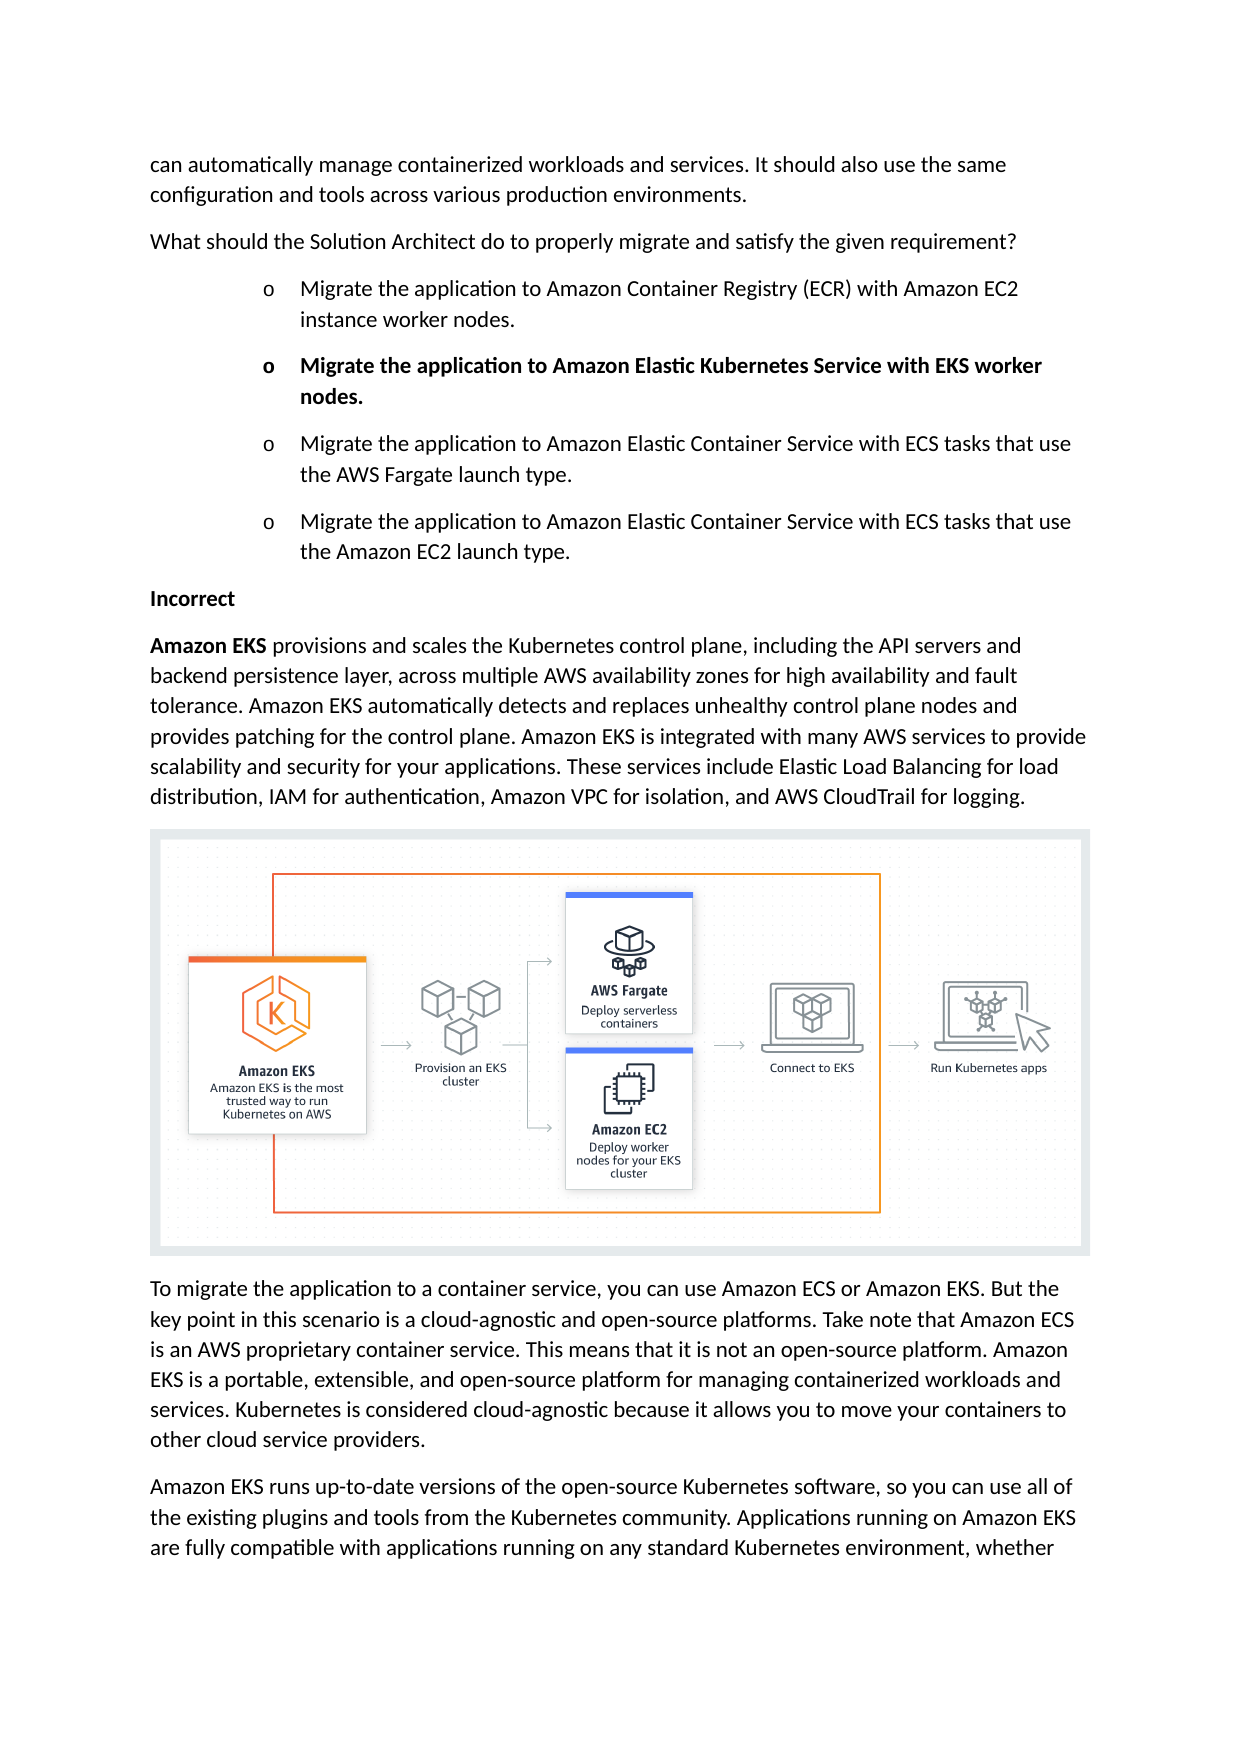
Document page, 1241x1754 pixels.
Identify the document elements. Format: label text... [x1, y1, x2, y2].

list Migrate the application to Amazon Container Registry (ECR) with Amazon EC2 instance worker nodes. [262, 274, 1090, 333]
picture [150, 829, 1091, 1256]
list Migrate the application to Amazon Elastic Kubernetes Service with EKS worker nodes. [262, 352, 1090, 410]
list Migrate the application to Amazon Elastic Container Service with ECS tasks that use the Amazon EC2 launch type. [262, 507, 1090, 566]
text Amazon EKS provisions and scales the Kubernetes control plane, including the API servers and backend persistence layer, across multiple AWS availability zones for high availability and fault tolerance. Amazon EKS automatically detects and replaces unhealthy control plane nodes and provides patching for the control plane. Amazon EKS is integrated with many AWS services to provide scalability and security for your applications. These services include Elastic Load Balancing for load distribution, IAM for authentication, Amazon VPC for isolation, and AWS CloudTrail for logging. [150, 631, 1090, 810]
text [150, 150, 1090, 208]
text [150, 1472, 1090, 1561]
text To migrate the application to a container service, you can use Amazon ECS or Amazon EKS. But the key point in this scenario is a cloud-agnostic and open-source platforms. Take note that Amazon ECS is an AWS proprietary container service. This means that it is not an open-source platform. Amazon EKS is a portable, extensible, and open-source platform for managing containerized workloads and services. Kubernetes is considered cloud-agnostic because it allows you to move your containers to other cloud service providers. [150, 1274, 1090, 1454]
text Incorrect [150, 584, 1090, 612]
text What should the Solution Architect do to properly migrate and satisfy the given requirement? [150, 227, 1090, 255]
list Migrate the application to Amazon Elastic Container Service with ECS tasks that use the AWS Fargate launch type. [262, 429, 1090, 488]
